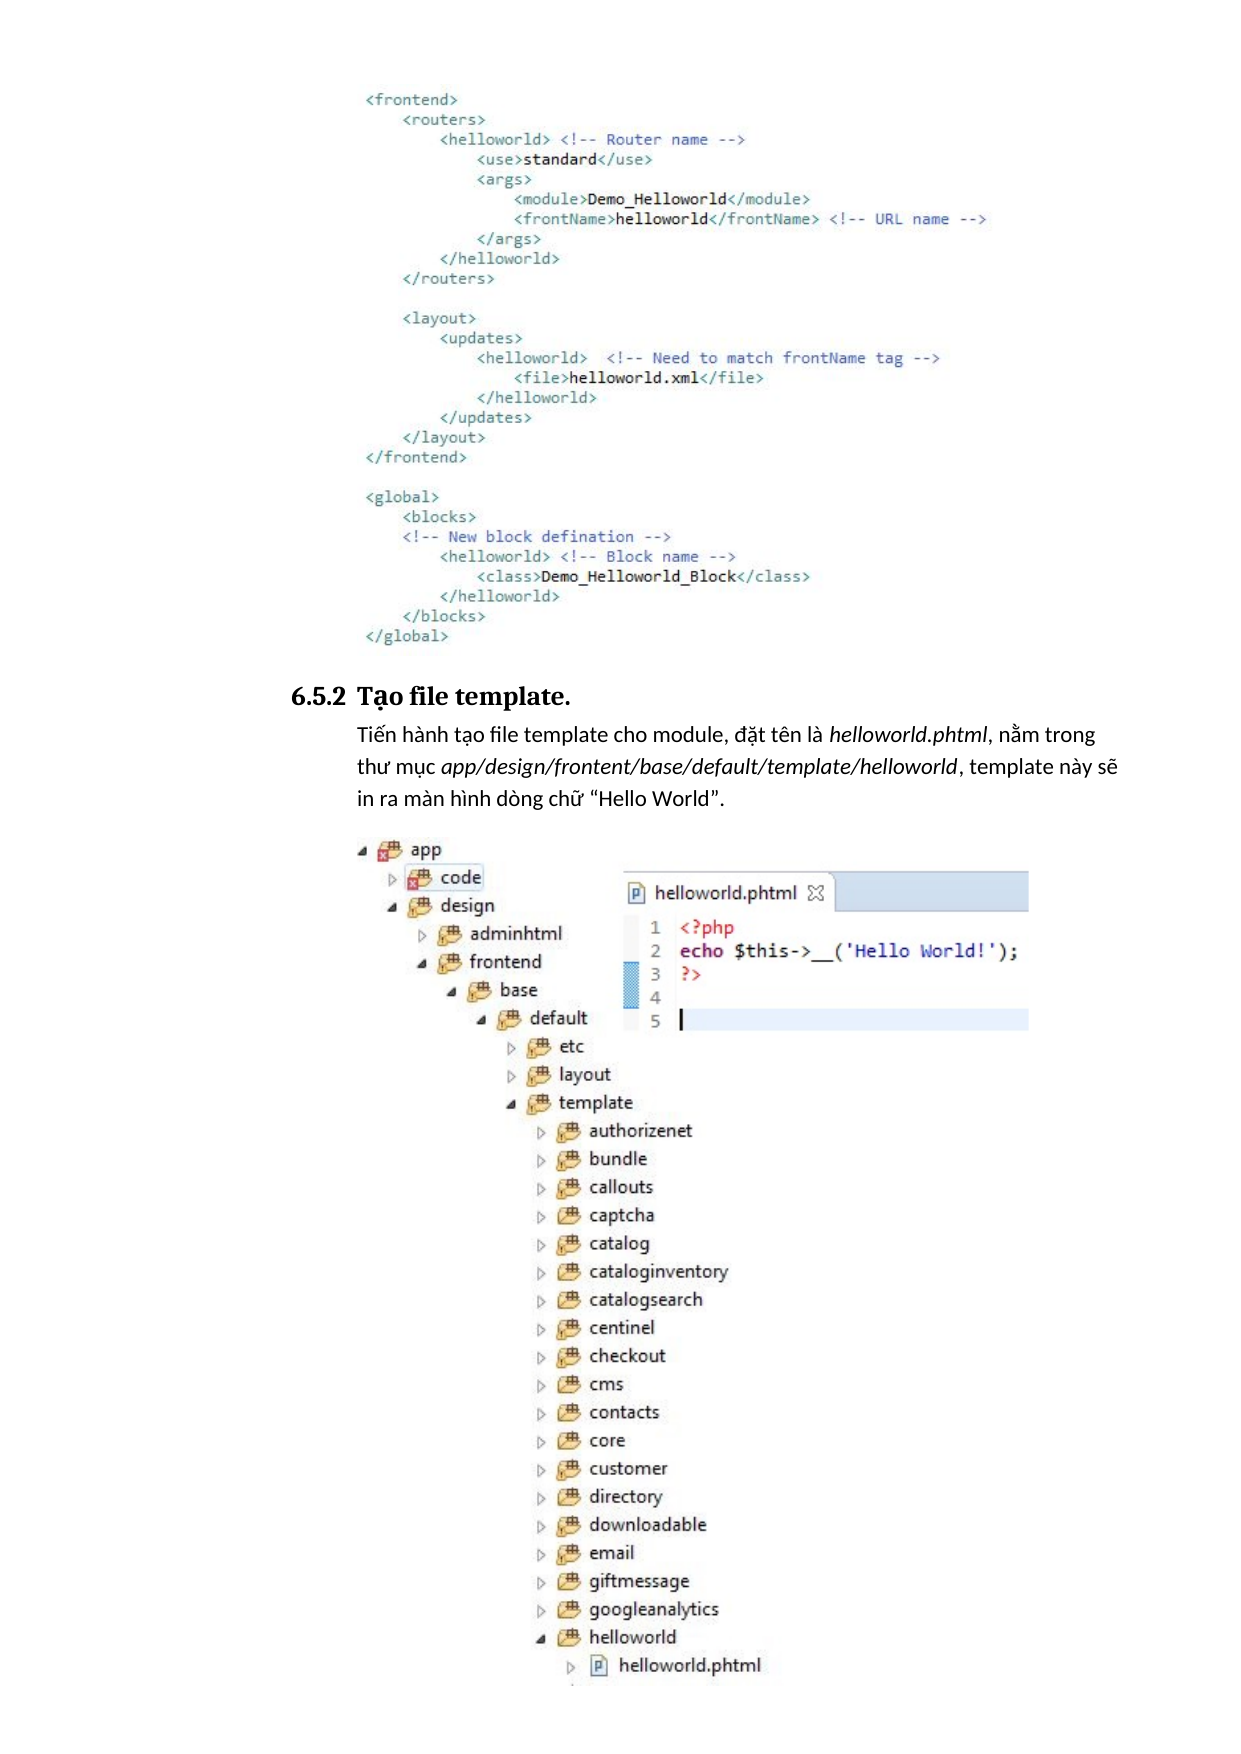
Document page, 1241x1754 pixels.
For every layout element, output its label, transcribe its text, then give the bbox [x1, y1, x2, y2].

picture [356, 837, 1029, 1686]
subtitle Tạo file template. [291, 681, 1122, 712]
text Tiến hành tạo file template cho module, đặt tên là helloworld.phtml, nằm trong thư mục app/design/frontent/base/default/template/helloworld, template này sẽ in ra màn hình dòng chữ “Hello World”. [357, 720, 1122, 812]
picture [356, 84, 1004, 656]
